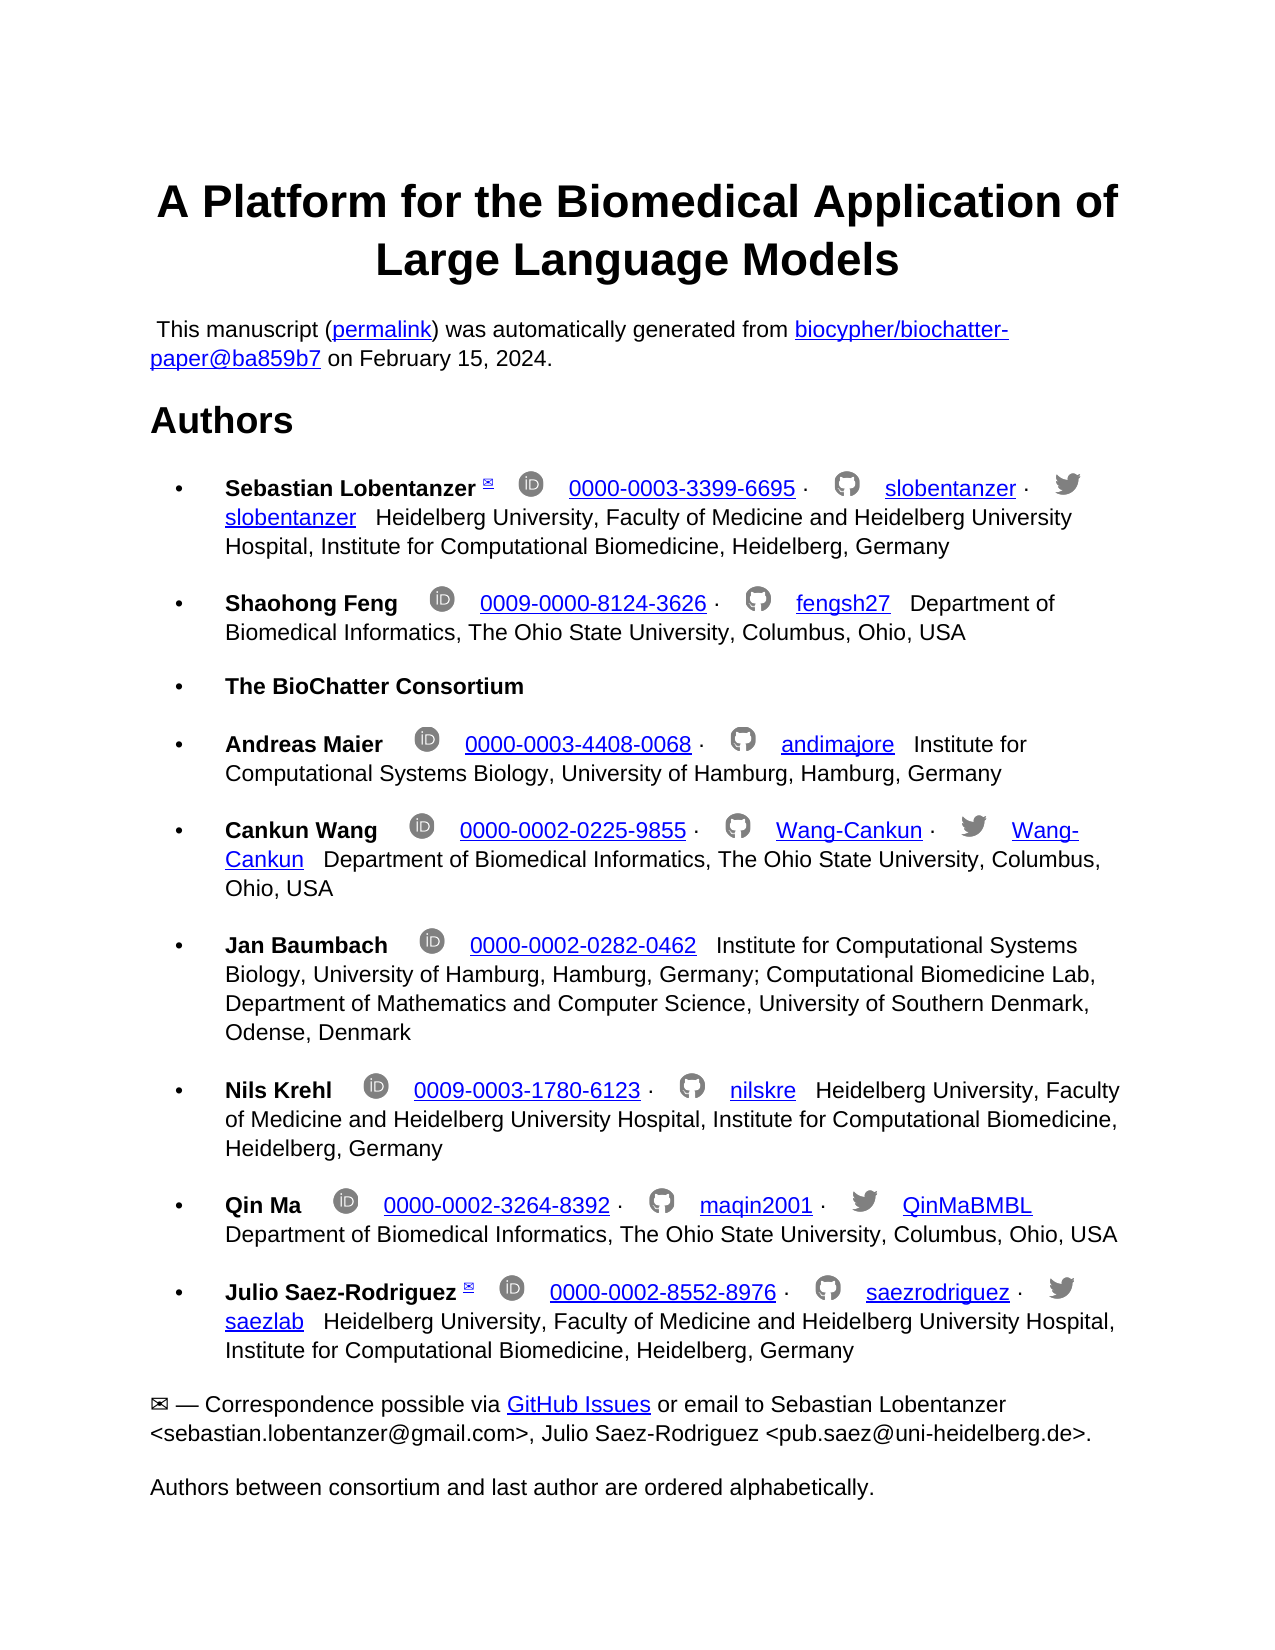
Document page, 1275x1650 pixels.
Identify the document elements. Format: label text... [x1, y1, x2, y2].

list Nils Krehl 0009-0003-1780-6123 · nilskre Heidelberg University, Faculty of Medicine and Heidelberg University Hospital, Institute for Computational Biomedicine, Heidelberg, Germany [175, 1073, 1125, 1161]
picture [725, 813, 751, 839]
subtitle Authors [150, 399, 1125, 442]
list Qin Ma 0000-0002-3264-8392 · maqin2001 · QinMaBMBL Department of Biomedical Informatics, The Ohio State University, Columbus, Ohio, USA [175, 1189, 1125, 1247]
picture [409, 813, 435, 839]
picture [649, 1188, 675, 1214]
text Authors between consortium and last author are ordered alphabetically. [150, 1473, 1125, 1500]
list Shaohong Feng 0009-0000-8124-3626 · fengsh27 Department of Biomedical Informatics, The Ohio State University, Columbus, Ohio, USA [175, 587, 1125, 645]
picture [852, 1188, 878, 1214]
text This manuscript (permalink) was automatically generated from biocypher/biochatter-paper@ba859b7 on February 15, 2024. [150, 316, 1125, 371]
picture [419, 928, 445, 954]
list Julio Saez-Rodriguez ✉ 0000-0002-8552-8976 · saezrodriguez · saezlab Heidelberg University, Faculty of Medicine and Heidelberg University Hospital, Institute for Computational Biomedicine, Heidelberg, Germany [175, 1275, 1125, 1363]
picture [414, 727, 440, 752]
list Sebastian Lobentanzer ✉ 0000-0003-3399-6695 · slobentanzer · slobentanzer Heidelberg University, Faculty of Medicine and Heidelberg University Hospital, Institute for Computational Biomedicine, Heidelberg, Germany [175, 471, 1125, 559]
picture [815, 1275, 841, 1301]
picture [1055, 471, 1081, 497]
picture [499, 1275, 525, 1301]
picture [961, 813, 987, 839]
picture [333, 1188, 358, 1214]
picture [1049, 1275, 1074, 1301]
picture [679, 1073, 705, 1099]
picture [730, 727, 756, 752]
list Cankun Wang 0000-0002-0225-9855 · Wang-Cankun · Wang-Cankun Department of Biomedical Informatics, The Ohio State University, Columbus, Ohio, USA [175, 813, 1125, 901]
picture [363, 1073, 389, 1099]
list The BioChatter Consortium [175, 673, 1125, 699]
picture [834, 471, 860, 497]
list Andreas Maier 0000-0003-4408-0068 · andimajore Institute for Computational Systems Biology, University of Hamburg, Hamburg, Germany [175, 727, 1125, 786]
list Jan Baumbach 0000-0002-0282-0462 Institute for Computational Systems Biology, University of Hamburg, Hamburg, Germany; Computational Biomedicine Lab, Department of Mathematics and Computer Science, University of Southern Denmark, Odense, Denmark [175, 929, 1125, 1046]
text ✉ — Correspondence possible via GitHub Issues or email to Sebastian Lobentanzer <sebastian.lobentanzer@gmail.com>, Julio Saez-Rodriguez <pub.saez@uni-heidelberg.de>. [150, 1391, 1125, 1446]
picture [518, 471, 544, 497]
picture [746, 586, 771, 612]
title A Platform for the Biomedical Application of Large Language Models [150, 175, 1125, 286]
picture [429, 586, 455, 612]
